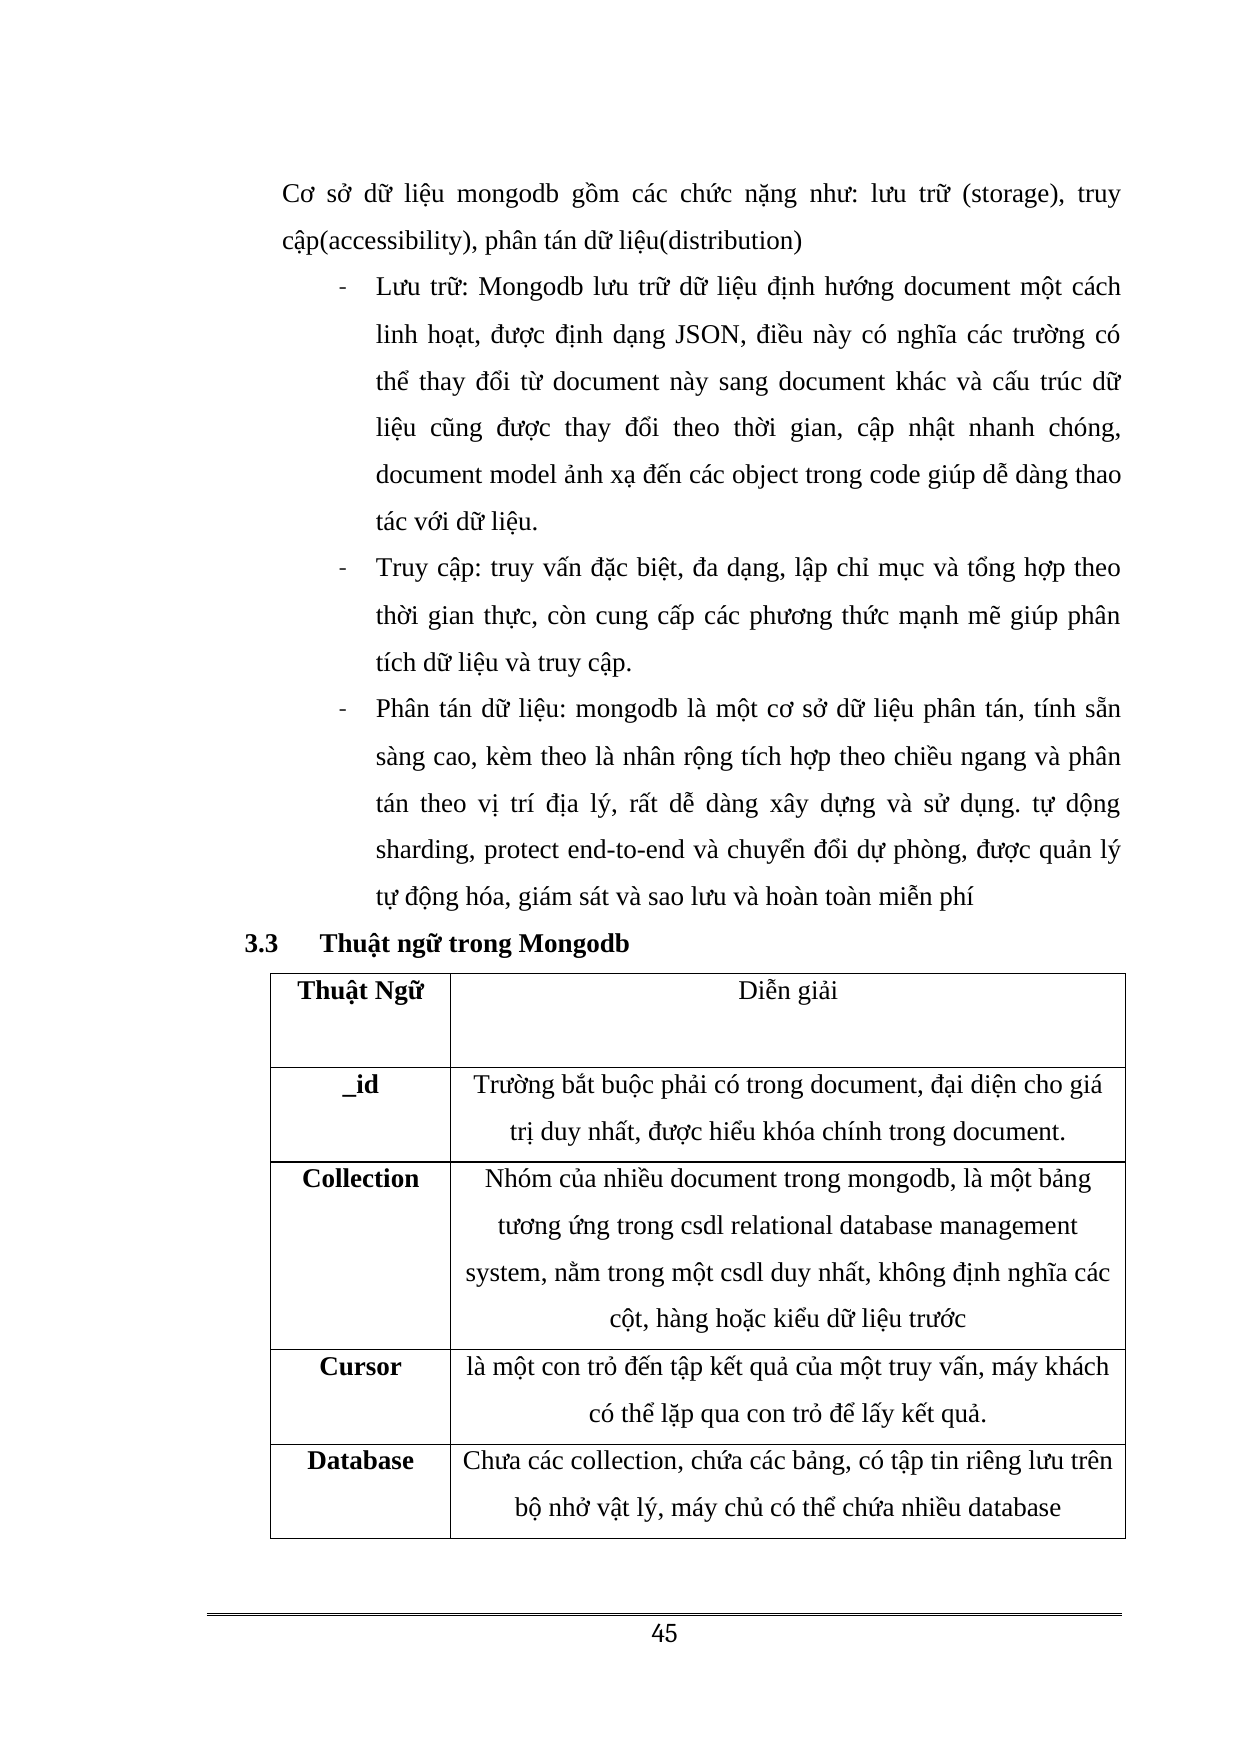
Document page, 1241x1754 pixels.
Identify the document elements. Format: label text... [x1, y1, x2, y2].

list Truy cập: truy vấn đặc biệt, đa dạng, lập chỉ mục và tổng hợp theo thời gian thực, còn cung cấp các phương thức mạnh mẽ giúp phân tích dữ liệu và truy cập. [338, 551, 1122, 677]
table_cell Database [271, 1445, 450, 1538]
table_cell Nhóm của nhiều document trong mongodb, là một bảng tương ứng trong csdl relational database management system, nằm trong một csdl duy nhất, không định nghĩa các cột, hàng hoặc kiểu dữ liệu trước [451, 1163, 1125, 1349]
table_cell Collection [271, 1163, 450, 1349]
table_cell là một con trỏ đến tập kết quả của một truy vấn, máy khách có thể lặp qua con trỏ để lấy kết quả. [451, 1350, 1125, 1443]
list Cơ sở dữ liệu mongodb gồm các chức nặng như: lưu trữ (storage), truy cập(accessibility), phân tán dữ liệu(distribution) [282, 177, 1122, 255]
list Lưu trữ: Mongodb lưu trữ dữ liệu định hướng document một cách linh hoạt, được định dạng JSON, điều này có nghĩa các trường có thể thay đổi từ document này sang document khác và cấu trúc dữ liệu cũng được thay đổi theo thời gian, cập nhật nhanh chóng, document model ảnh xạ đến các object trong code giúp dễ dàng thao tác với dữ liệu. [338, 271, 1122, 536]
list Phân tán dữ liệu: mongodb là một cơ sở dữ liệu phân tán, tính sẵn sàng cao, kèm theo là nhân rộng tích hợp theo chiều ngang và phân tán theo vị trí địa lý, rất dễ dàng xây dựng và sử dụng. tự dộng sharding, protect end-to-end và chuyển đổi dự phòng, được quản lý tự động hóa, giám sát và sao lưu và hoàn toàn miễn phí [338, 692, 1122, 911]
table_header Diễn giải [451, 974, 1125, 1067]
table_cell Chưa các collection, chứa các bảng, có tập tin riêng lưu trên bộ nhở vật lý, máy chủ có thể chứa nhiều database [451, 1445, 1125, 1538]
table_header Thuật Ngữ [271, 974, 450, 1067]
list Thuật ngữ trong Mongodb [244, 927, 1122, 958]
table_cell Trường bắt buộc phải có trong document, đại diện cho giá trị duy nhất, được hiểu khóa chính trong document. [451, 1068, 1125, 1161]
table_cell Cursor [271, 1350, 450, 1443]
table_cell _id [271, 1068, 450, 1161]
